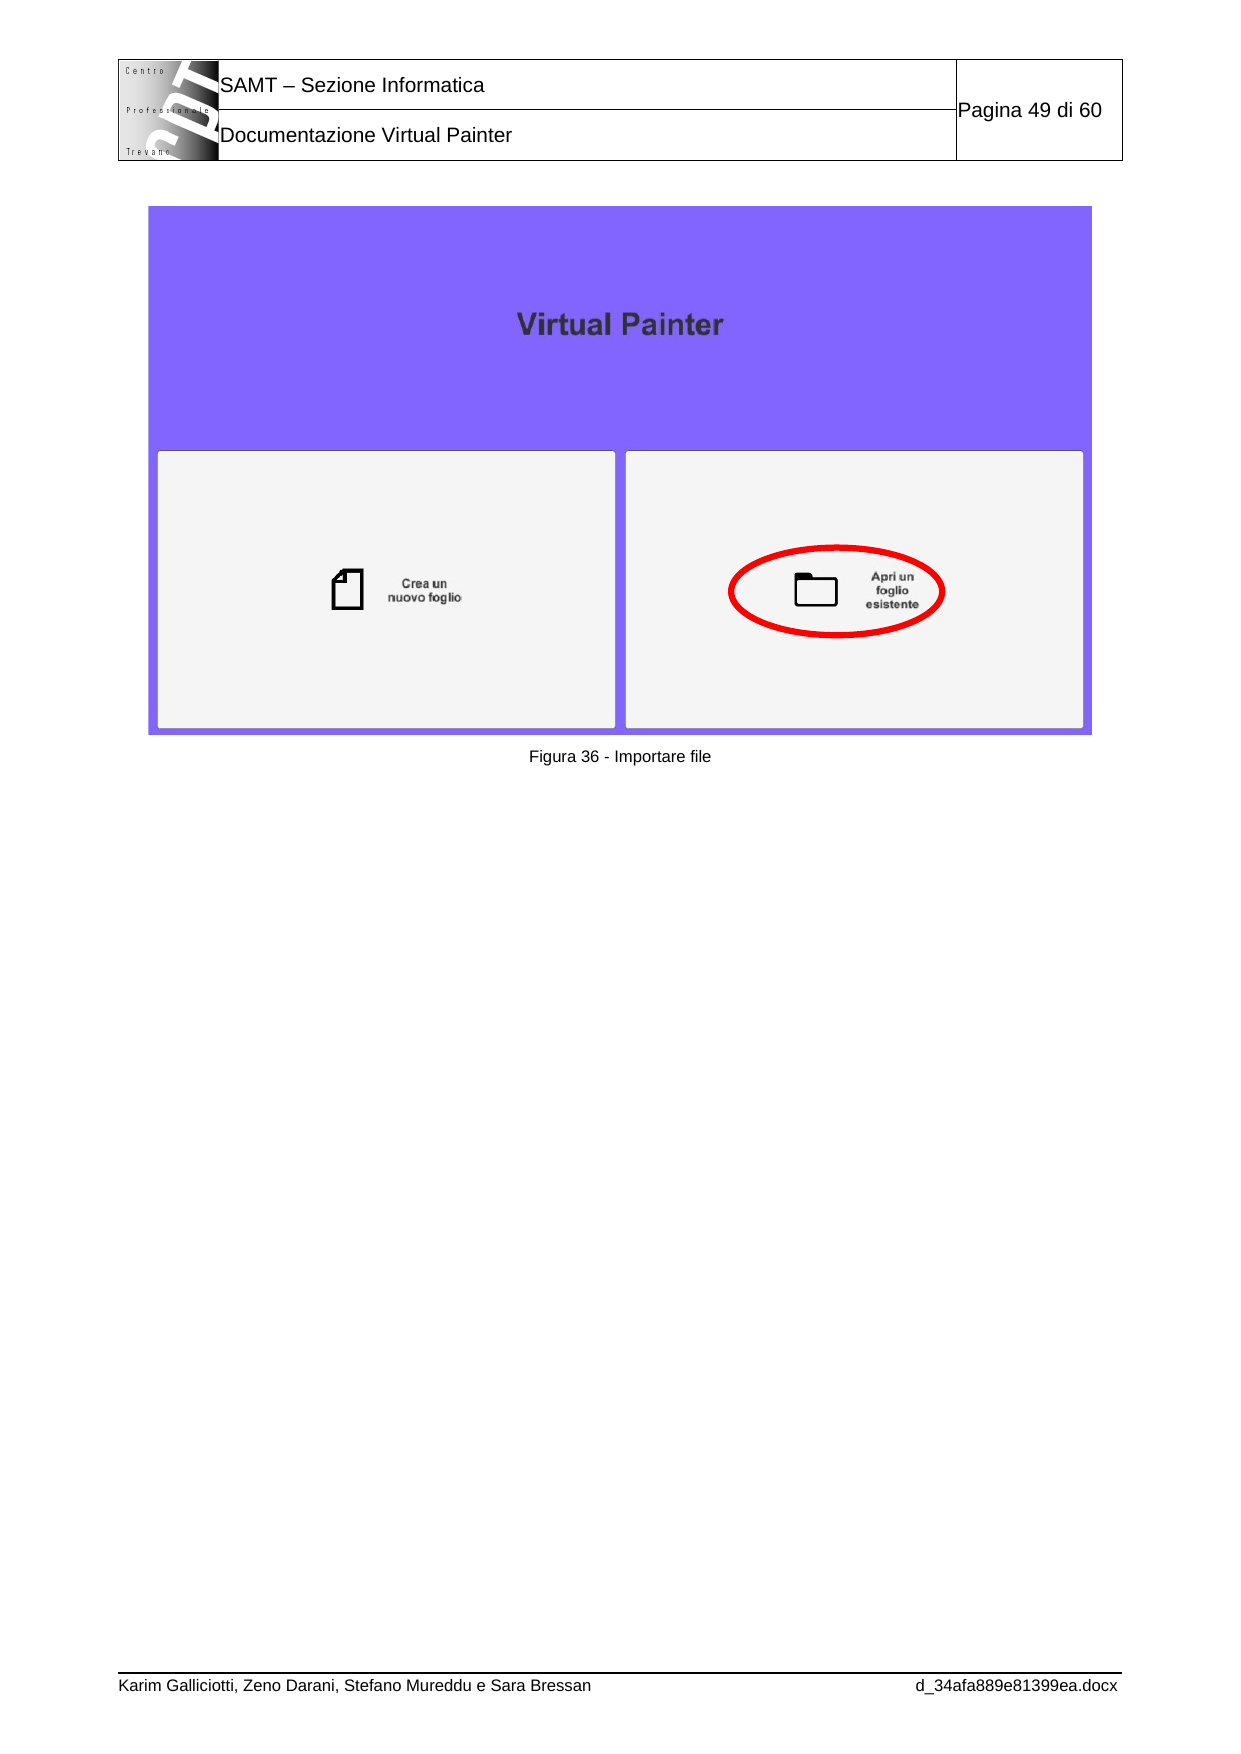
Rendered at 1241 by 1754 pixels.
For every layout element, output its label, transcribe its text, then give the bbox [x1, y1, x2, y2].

text Figura 36 - Importare file [118, 747, 1122, 766]
picture [148, 206, 1092, 735]
picture [118, 60, 219, 160]
